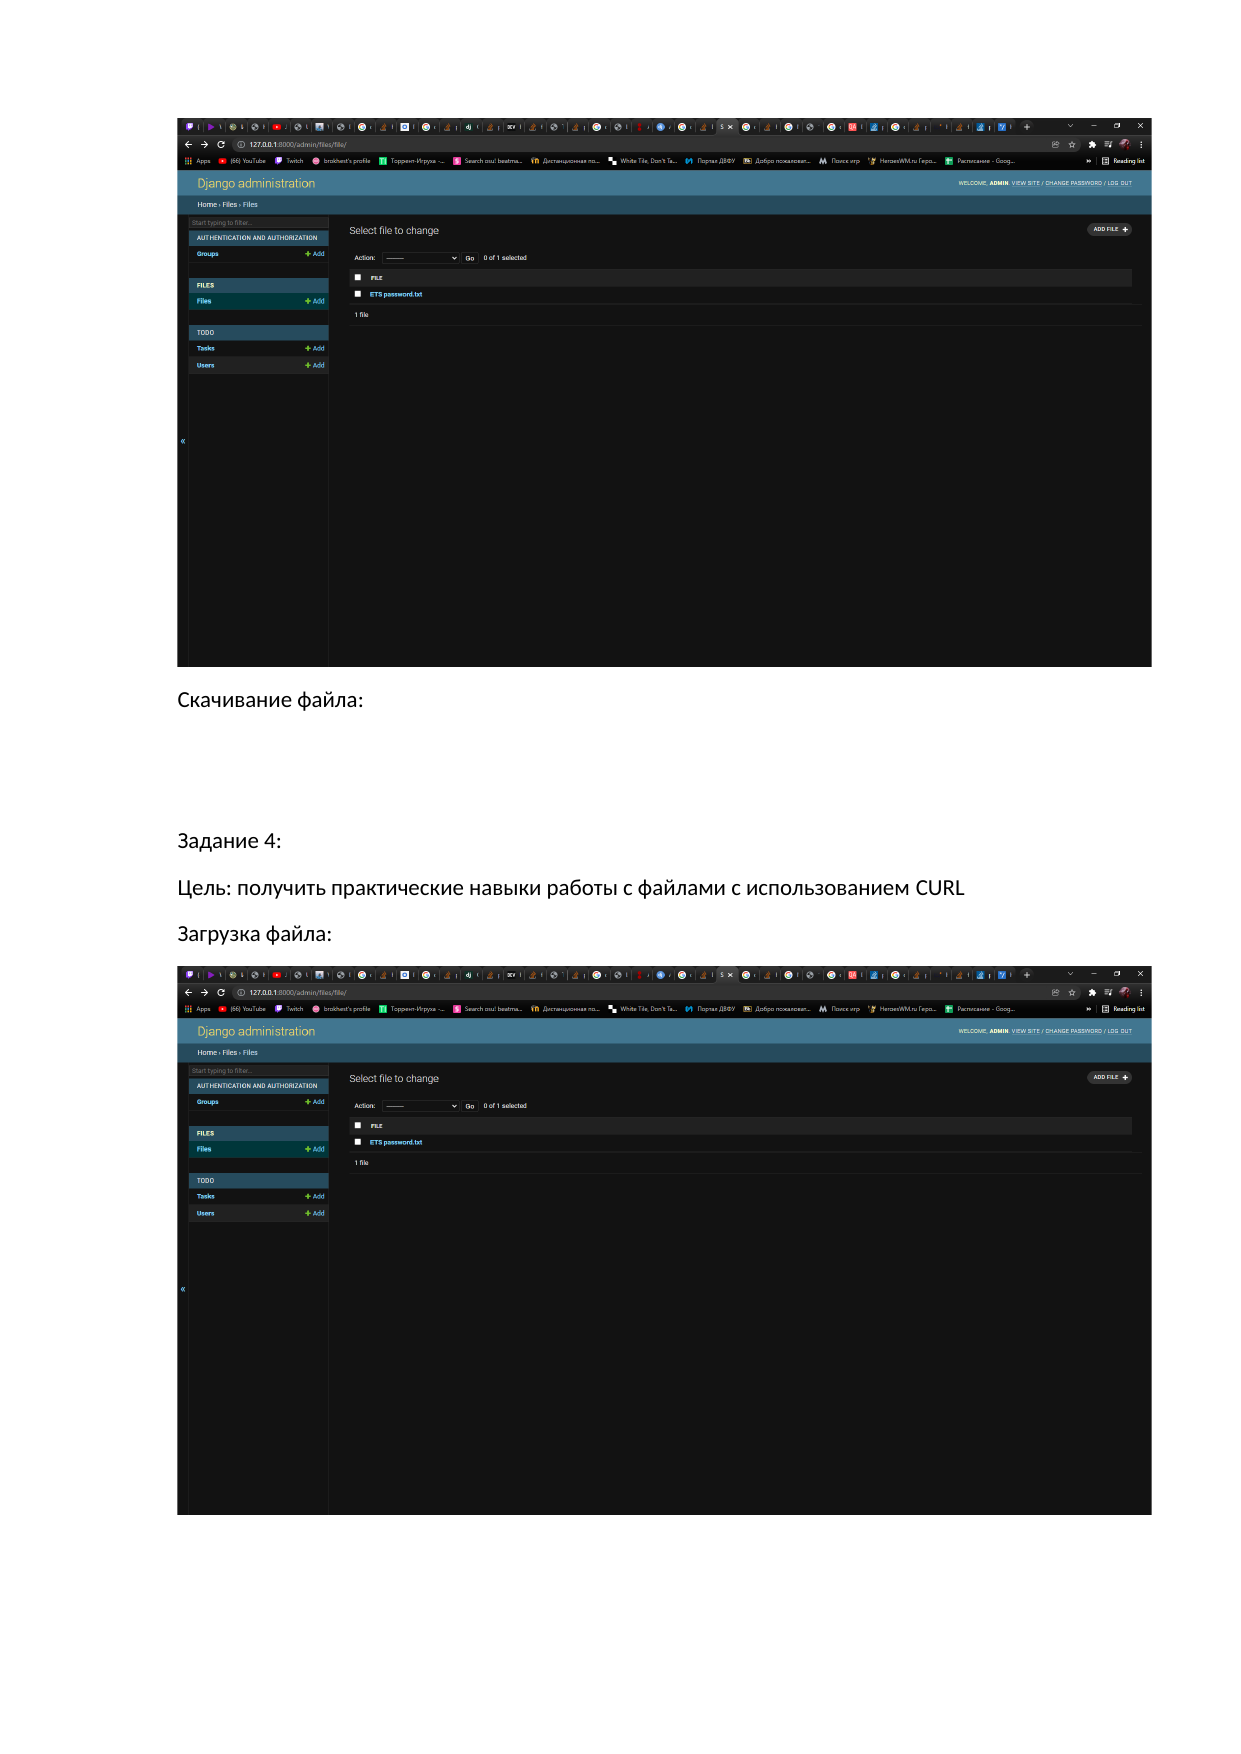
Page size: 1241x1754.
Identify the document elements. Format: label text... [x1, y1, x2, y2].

picture [177, 966, 1152, 1515]
text Скачивание файла: [177, 685, 1152, 713]
text Задание 4: [177, 826, 1152, 854]
text Загрузка файла: [177, 919, 1152, 947]
text Цель: получить практические навыки работы с файлами с использованием CURL [177, 873, 1152, 901]
picture [177, 118, 1152, 667]
